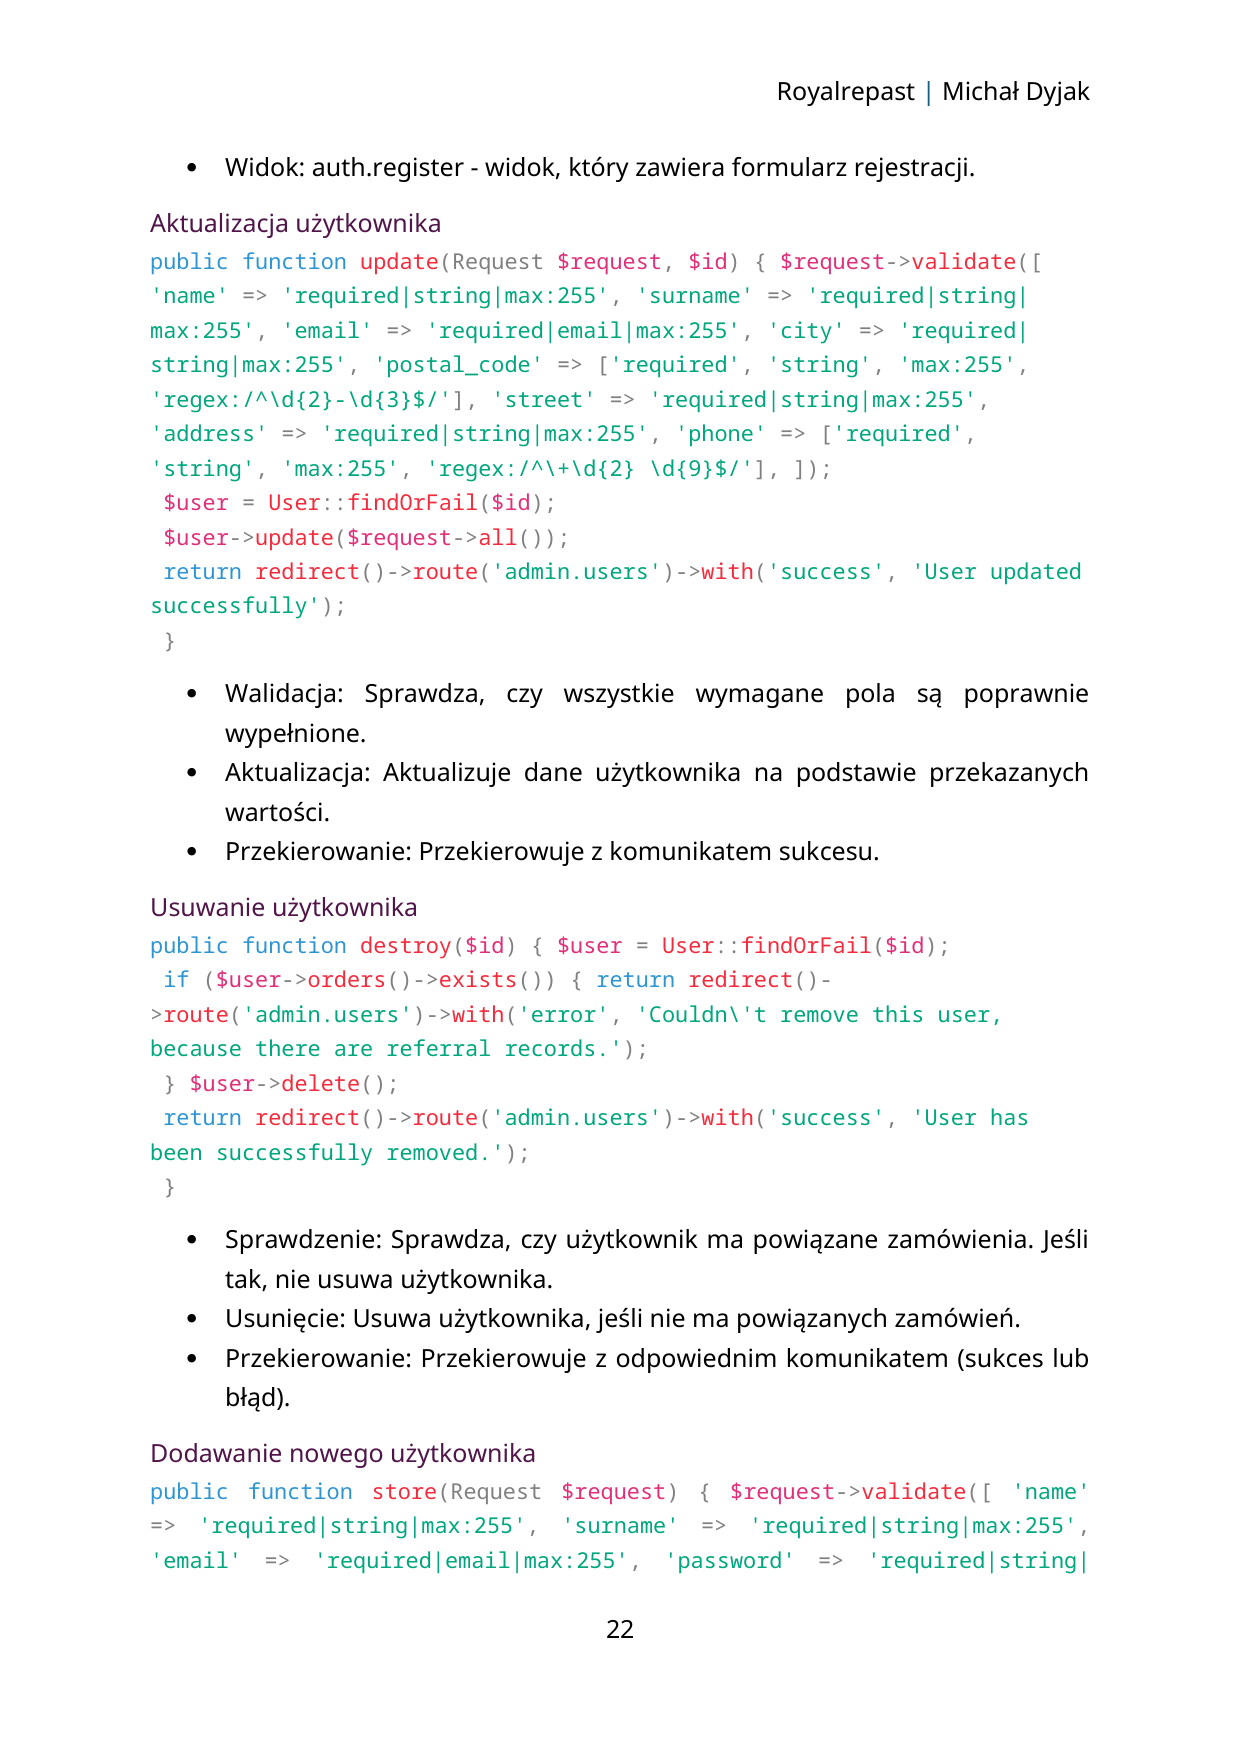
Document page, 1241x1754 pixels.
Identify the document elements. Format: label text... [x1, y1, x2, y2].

list Aktualizacja: Aktualizuje dane użytkownika na podstawie przekazanych wartości. [187, 755, 1090, 828]
list Walidacja: Sprawdza, czy wszystkie wymagane pola są poprawnie wypełnione. [187, 676, 1090, 749]
list Sprawdzenie: Sprawdza, czy użytkownik ma powiązane zamówienia. Jeśli tak, nie usuwa użytkownika. [187, 1222, 1090, 1296]
text public function destroy($id) { $user = User::findOrFail($id); if ($user->orders()->exists()) { return redirect()->route('admin.users')->with('error', 'Couldn\'t remove this user, because there are referral records.'); } $user->delete(); return redirect()->route('admin.users')->with('success', 'User has been successfully removed.'); } [150, 929, 1090, 1201]
list Przekierowanie: Przekierowuje z komunikatem sukcesu. [187, 834, 1090, 868]
subtitle Aktualizacja użytkownika [150, 206, 1090, 240]
list Widok: auth.register - widok, który zawiera formularz rejestracji. [187, 150, 1090, 184]
text public function update(Request $request, $id) { $request->validate([ 'name' => 'required|string|max:255', 'surname' => 'required|string|max:255', 'email' => 'required|email|max:255', 'city' => 'required|string|max:255', 'postal_code' => ['required', 'string', 'max:255', 'regex:/^\d{2}-\d{3}$/'], 'street' => 'required|string|max:255', 'address' => 'required|string|max:255', 'phone' => ['required', 'string', 'max:255', 'regex:/^\+\d{2} \d{9}$/'], ]); $user = User::findOrFail($id); $user->update($request->all()); return redirect()->route('admin.users')->with('success', 'User updated successfully'); } [150, 246, 1090, 655]
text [150, 1476, 1090, 1574]
subtitle Usuwanie użytkownika [150, 890, 1090, 924]
list Usunięcie: Usuwa użytkownika, jeśli nie ma powiązanych zamówień. [187, 1301, 1090, 1335]
subtitle Dodawanie nowego użytkownika [150, 1436, 1090, 1470]
list Przekierowanie: Przekierowuje z odpowiednim komunikatem (sukces lub błąd). [187, 1341, 1090, 1414]
